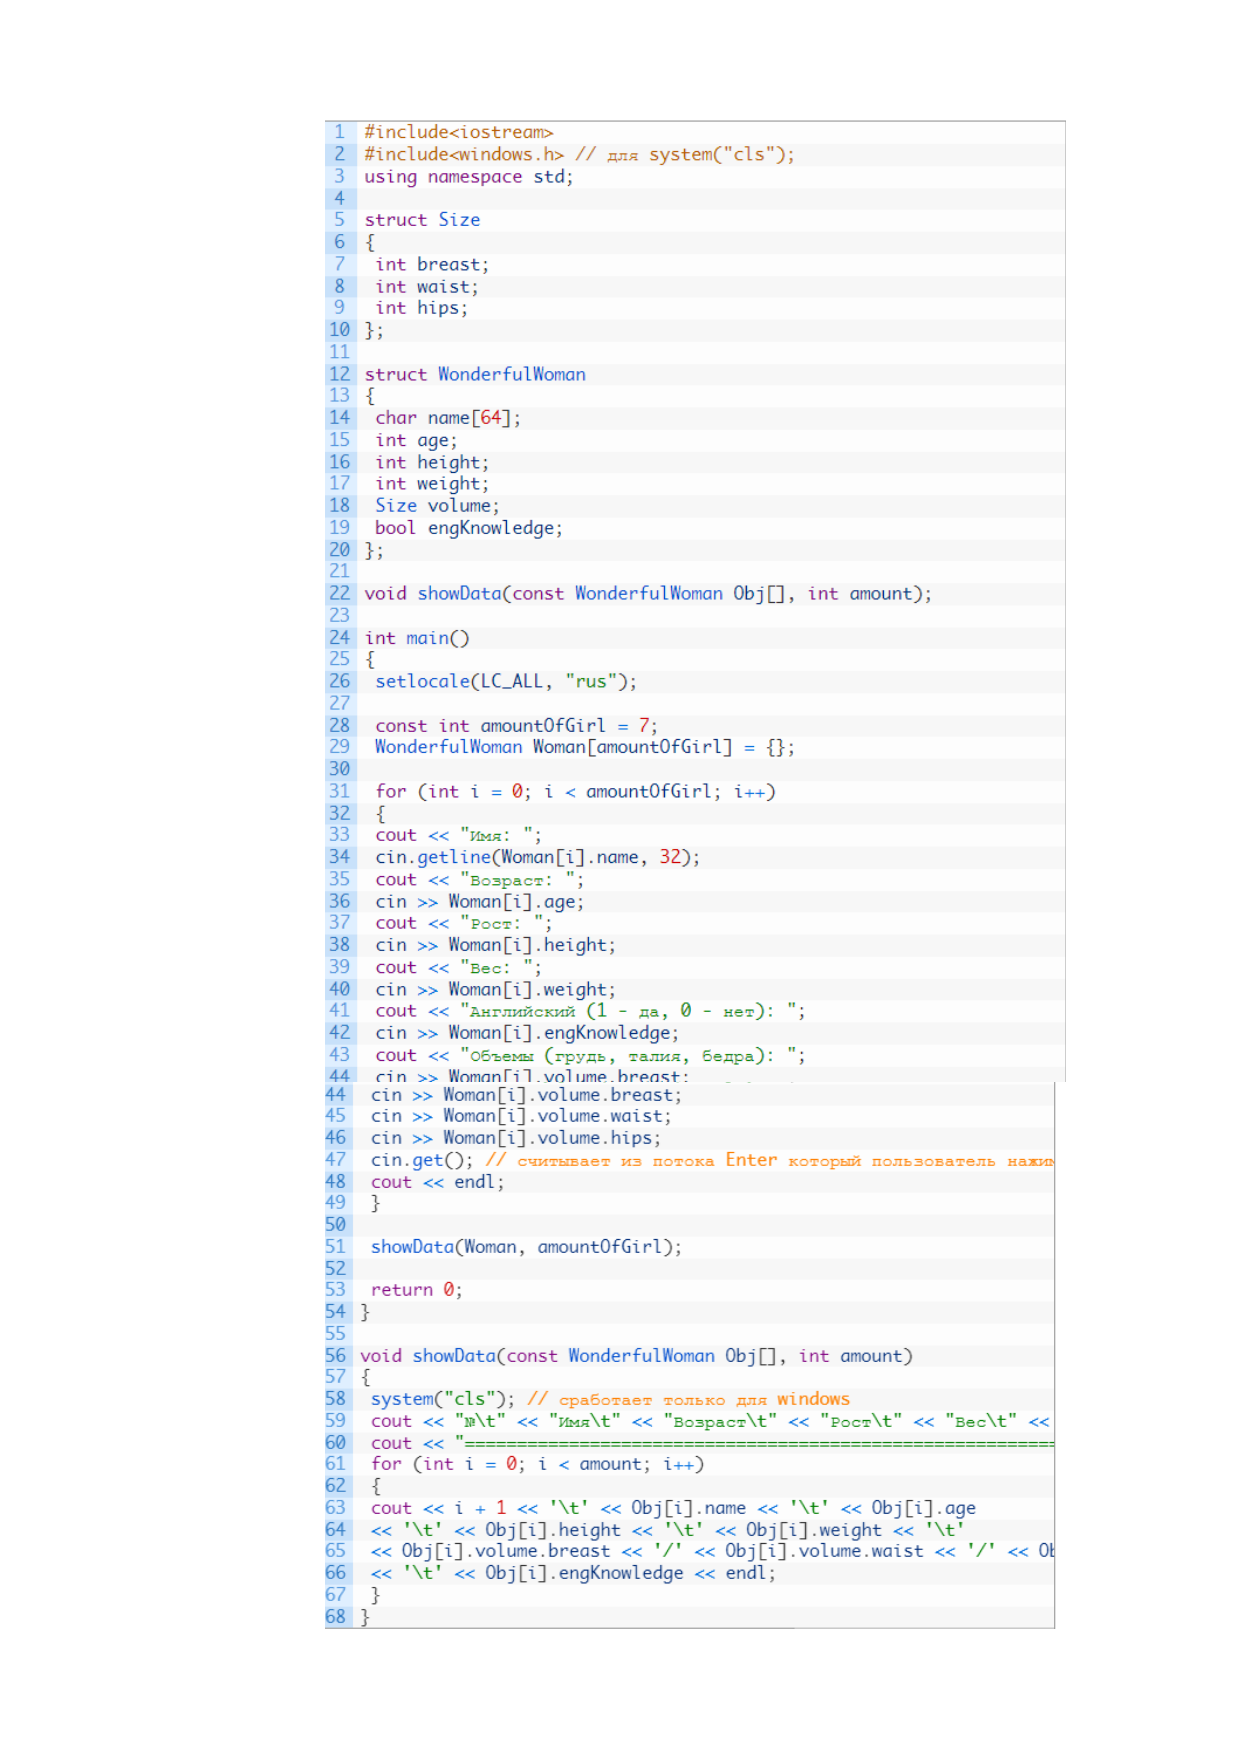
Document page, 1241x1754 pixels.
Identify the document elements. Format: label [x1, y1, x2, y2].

picture [325, 118, 1066, 1629]
